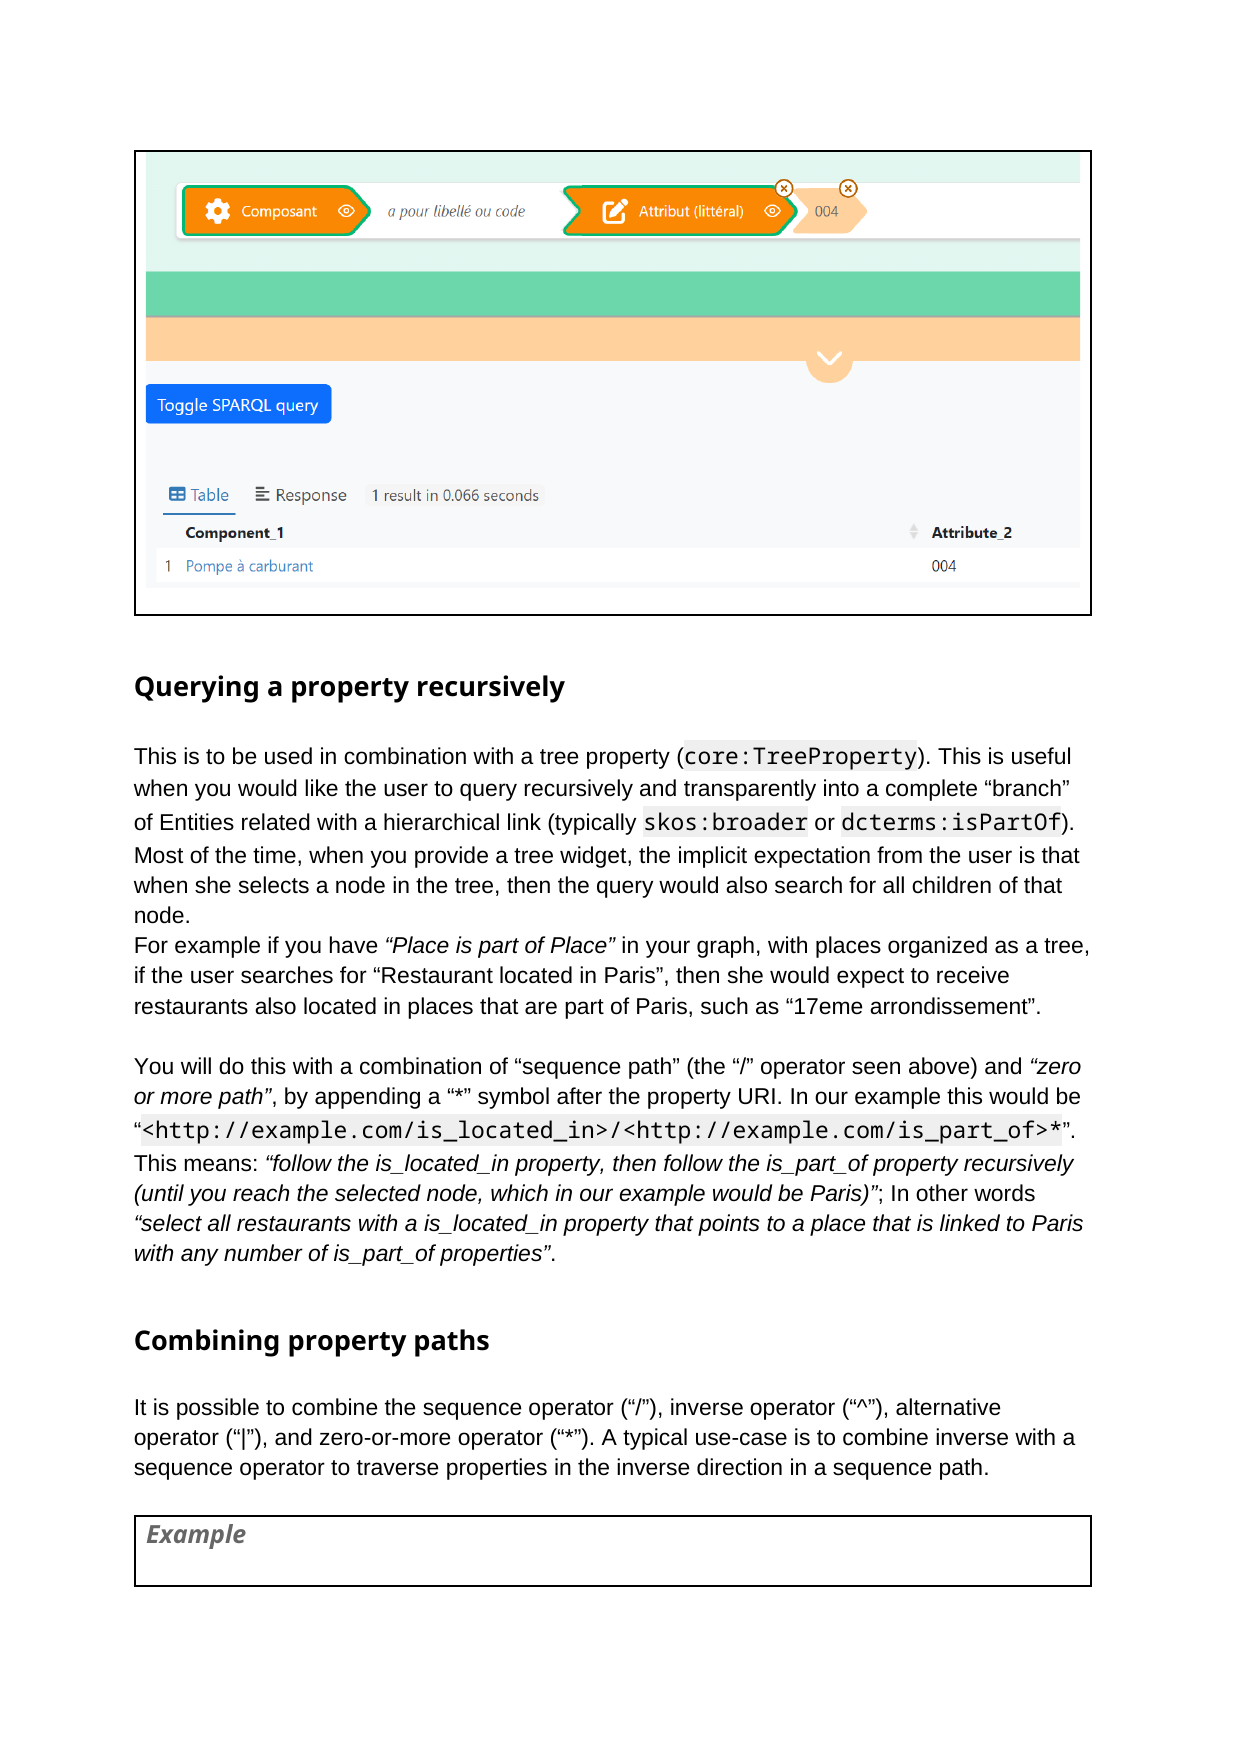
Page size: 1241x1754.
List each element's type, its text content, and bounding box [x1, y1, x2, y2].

text For example if you have “Place is part of Place” in your graph, with places organized as a tree, if the user searches for “Restaurant located in Paris”, then she would expect to receive restaurants also located in places that are part of Paris, such as “17eme arrondissement”. [133, 932, 1090, 1019]
text It is possible to combine the sequence operator (“/”), inverse operator (“^”), alternative operator (“|”), and zero-or-more operator (“*”). A typical use-case is to combine inverse with a sequence operator to traverse properties in the inverse direction in a sequence path. [133, 1394, 1090, 1481]
text Most of the time, when you provide a tree widget, the implicit expectation from the user is that when she selects a node in the tree, then the query would also search for all children of that node. [133, 842, 1090, 928]
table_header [136, 152, 1090, 614]
text This is to be used in combination with a tree property (core:TreeProperty). This is useful when you would like the user to query recursively and transparently into a complete “branch” of Entities related with a hierarchical link (typically skos:broader or dcterms:isPartOf). [133, 739, 1090, 837]
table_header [136, 1517, 1090, 1585]
text You will do this with a combination of “sequence path” (the “/” operator seen above) and “zero or more path”, by appending a “*” symbol after the property URI. In our example this would be “<http://example.com/is_located_in>/<http://example.com/is_part_of>*”. This means: “follow the is_located_in property, then follow the is_part_of property recursively (until you reach the selected node, which in our example would be Paris)”; In other words “select all restaurants with a is_located_in property that points to a place that is linked to Paris with any number of is_part_of properties”. [133, 1053, 1090, 1266]
picture [145, 152, 1080, 588]
subtitle Querying a property recursively [133, 667, 1090, 704]
subtitle Combining property paths [133, 1321, 1090, 1358]
